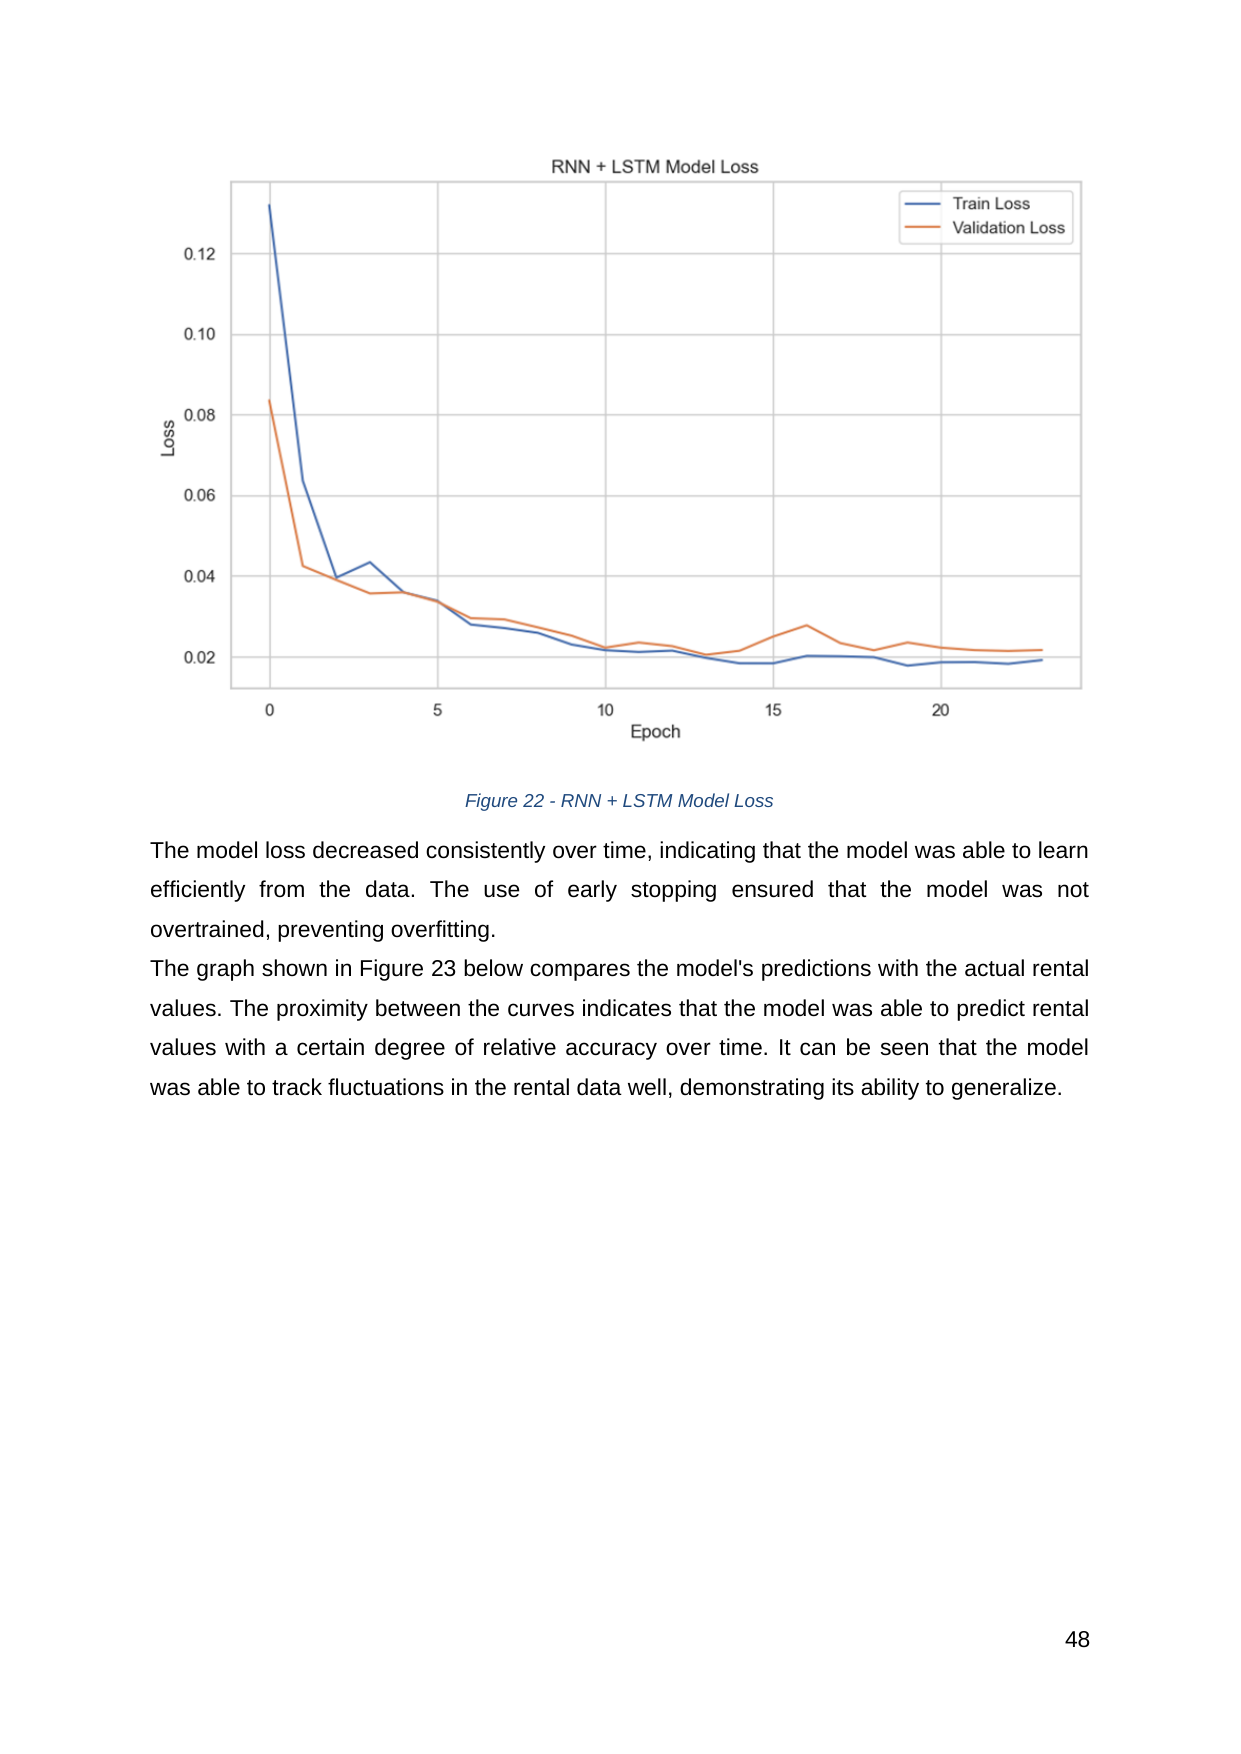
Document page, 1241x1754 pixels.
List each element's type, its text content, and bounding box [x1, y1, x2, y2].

text The model loss decreased consistently over time, indicating that the model was able to learn efficiently from the data. The use of early stopping ensured that the model was not overtrained, preventing overfitting. [150, 837, 1090, 942]
text Figure 22 - RNN + LSTM Model Loss [150, 790, 1090, 812]
picture [150, 150, 1091, 752]
text The graph shown in Figure 23 below compares the model's predictions with the actual rental values. The proximity between the curves indicates that the model was able to predict rental values ​​with a certain degree of relative accuracy over time. It can be seen that the model was able to track fluctuations in the rental data well, demonstrating its ability to generalize. [150, 955, 1090, 1100]
